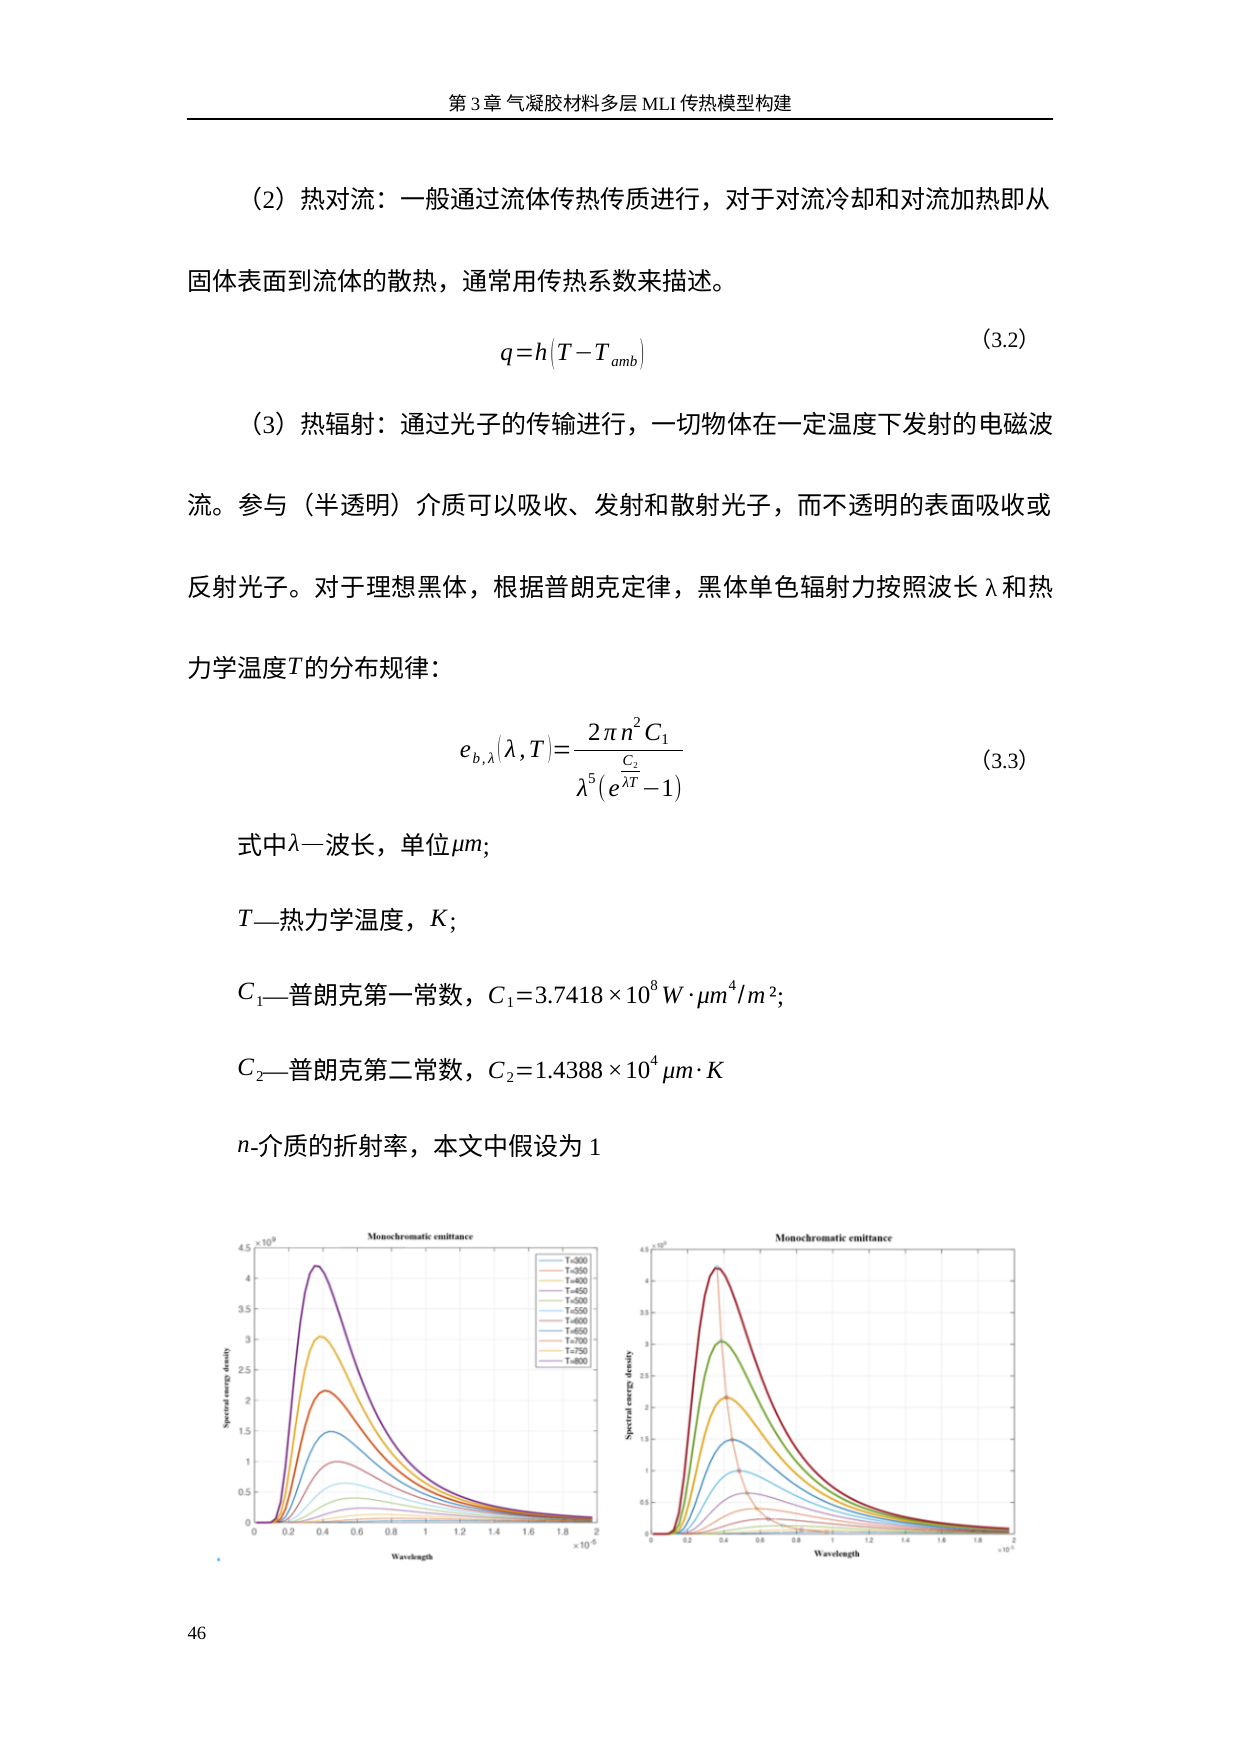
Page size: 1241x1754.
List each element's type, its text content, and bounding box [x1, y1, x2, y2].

text （3）热辐射：通过光子的传输进行，一切物体在一定温度下发射的电磁波流。参与（半透明）介质可以吸收、发射和散射光子，而不透明的表面吸收或反射光子。对于理想黑体，根据普朗克定律，黑体单色辐射力按照波长λ和热力学温度的分布规律： [187, 388, 1053, 701]
text （2）热对流：一般通过流体传热传质进行，对于对流冷却和对流加热即从固体表面到流体的散热，通常用传热系数来描述。 [187, 164, 1053, 313]
text —普朗克第二常数， [187, 1035, 1053, 1103]
table_header [187, 708, 907, 810]
text 式中—波长，单位; [187, 810, 1053, 878]
table_header （3.3） [907, 708, 1051, 810]
table_header [187, 320, 907, 388]
text —普朗克第一常数，; [187, 960, 1053, 1028]
picture [215, 1225, 1026, 1563]
table_header （3.2） [907, 320, 1051, 388]
text —热力学温度，; [187, 885, 1053, 953]
text -介质的折射率，本文中假设为1 [187, 1110, 1053, 1178]
